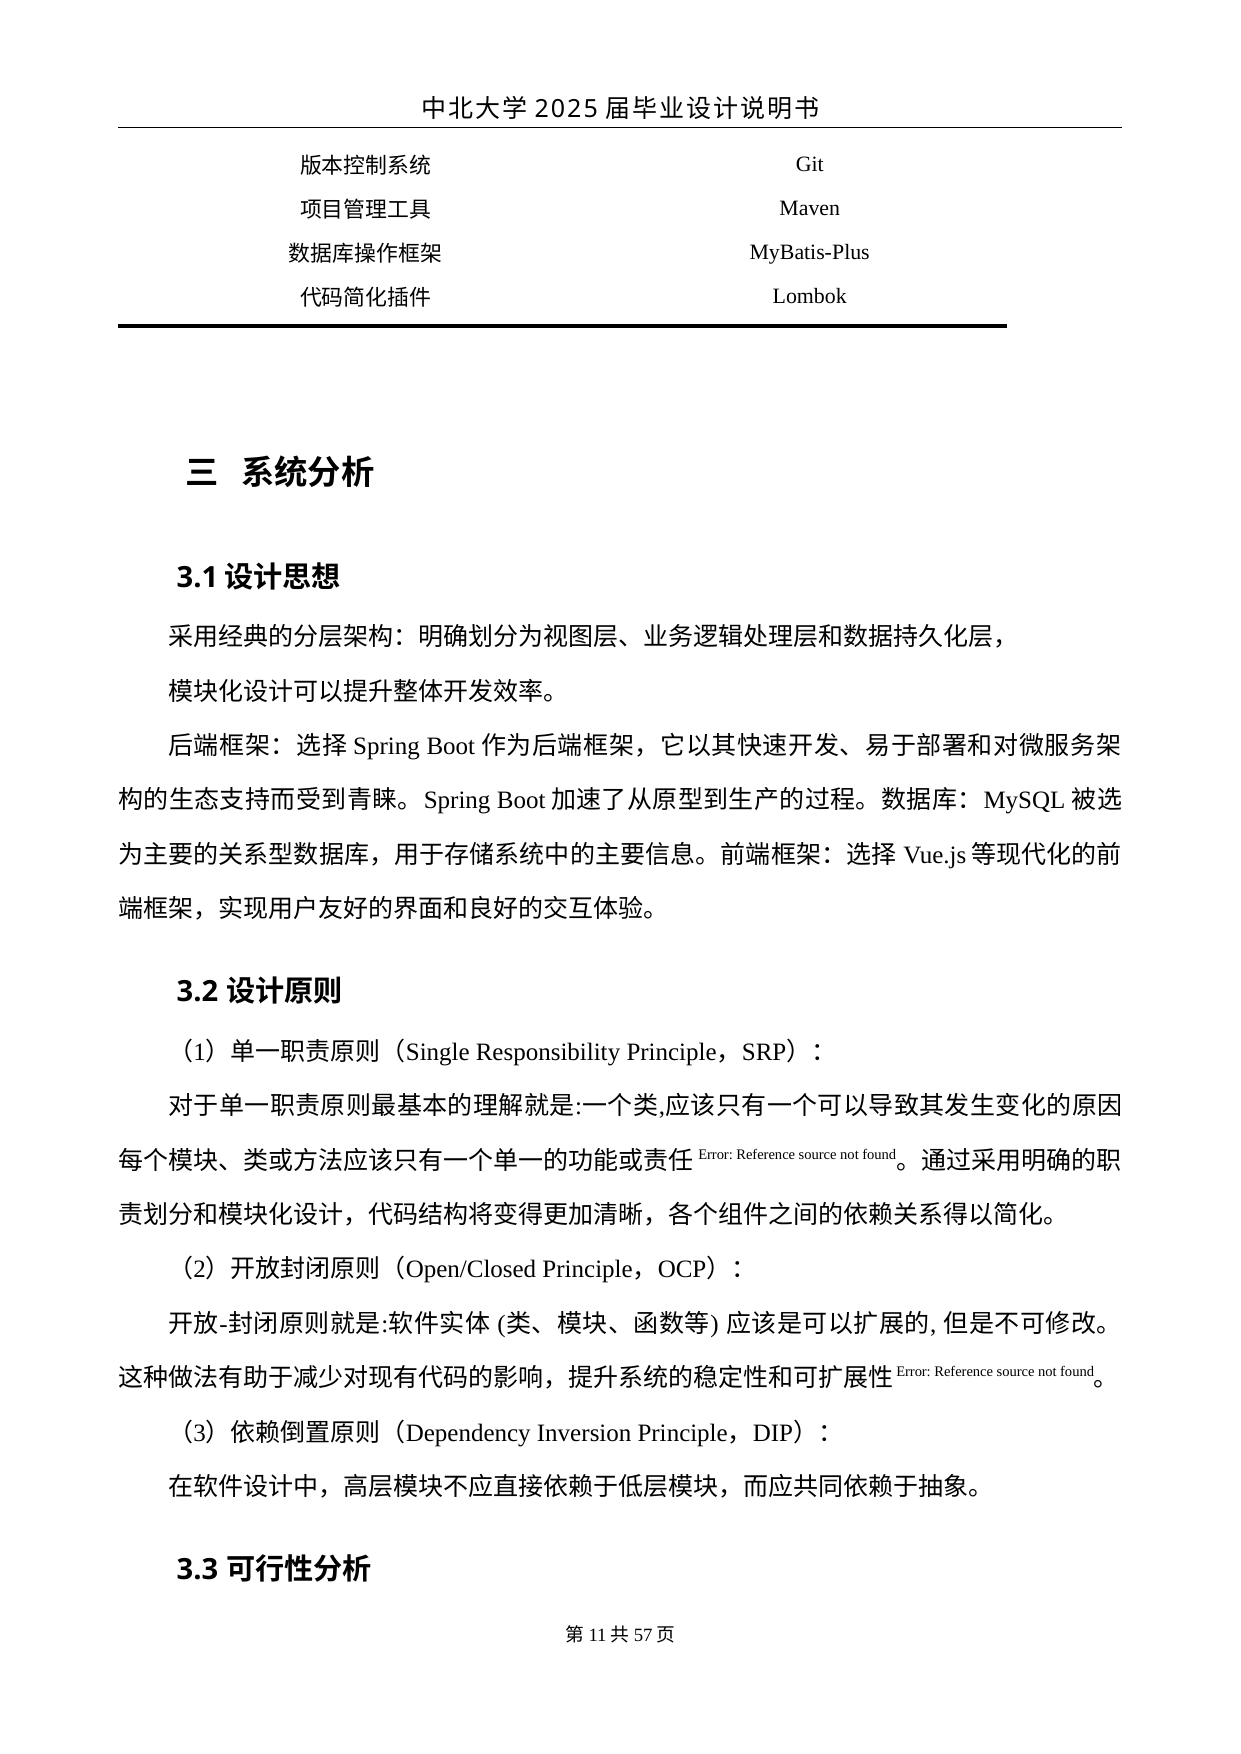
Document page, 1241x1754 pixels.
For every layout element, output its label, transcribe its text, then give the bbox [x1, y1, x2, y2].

text 后端框架：选择Spring Boot作为后端框架，它以其快速开发、易于部署和对微服务架构的生态支持而受到青睐。Spring Boot加速了从原型到生产的过程。数据库：MySQL 被选为主要的关系型数据库，用于存储系统中的主要信息。前端框架：选择Vue.js等现代化的前端框架，实现用户友好的界面和良好的交互体验。 [118, 726, 1122, 925]
table_cell 项目管理工具 [118, 192, 562, 236]
text 模块化设计可以提升整体开发效率。 [118, 671, 1122, 707]
text （2）开放封闭原则（Open/Closed Principle，OCP）： [118, 1249, 1122, 1285]
table_cell Lombok [562, 280, 1007, 324]
table_cell Git [562, 148, 1007, 192]
text （1）单一职责原则（Single Responsibility Principle，SRP）： [118, 1031, 1122, 1068]
table_cell 数据库操作框架 [118, 236, 562, 280]
text （3）依赖倒置原则（Dependency Inversion Principle，DIP）： [118, 1412, 1122, 1448]
table_cell 代码简化插件 [118, 280, 562, 324]
text 3.2 设计原则 [118, 968, 1122, 1010]
text 3.3 可行性分析 [118, 1546, 1122, 1588]
table_cell 版本控制系统 [118, 148, 562, 192]
table_cell Maven [562, 192, 1007, 236]
table_cell MyBatis-Plus [562, 236, 1007, 280]
text 3.1设计思想 [118, 553, 1122, 596]
text 采用经典的分层架构：明确划分为视图层、业务逻辑处理层和数据持久化层， [118, 617, 1122, 653]
text 在软件设计中，高层模块不应直接依赖于低层模块，而应共同依赖于抽象。 [118, 1466, 1122, 1503]
text 系统分析 [118, 446, 1122, 494]
